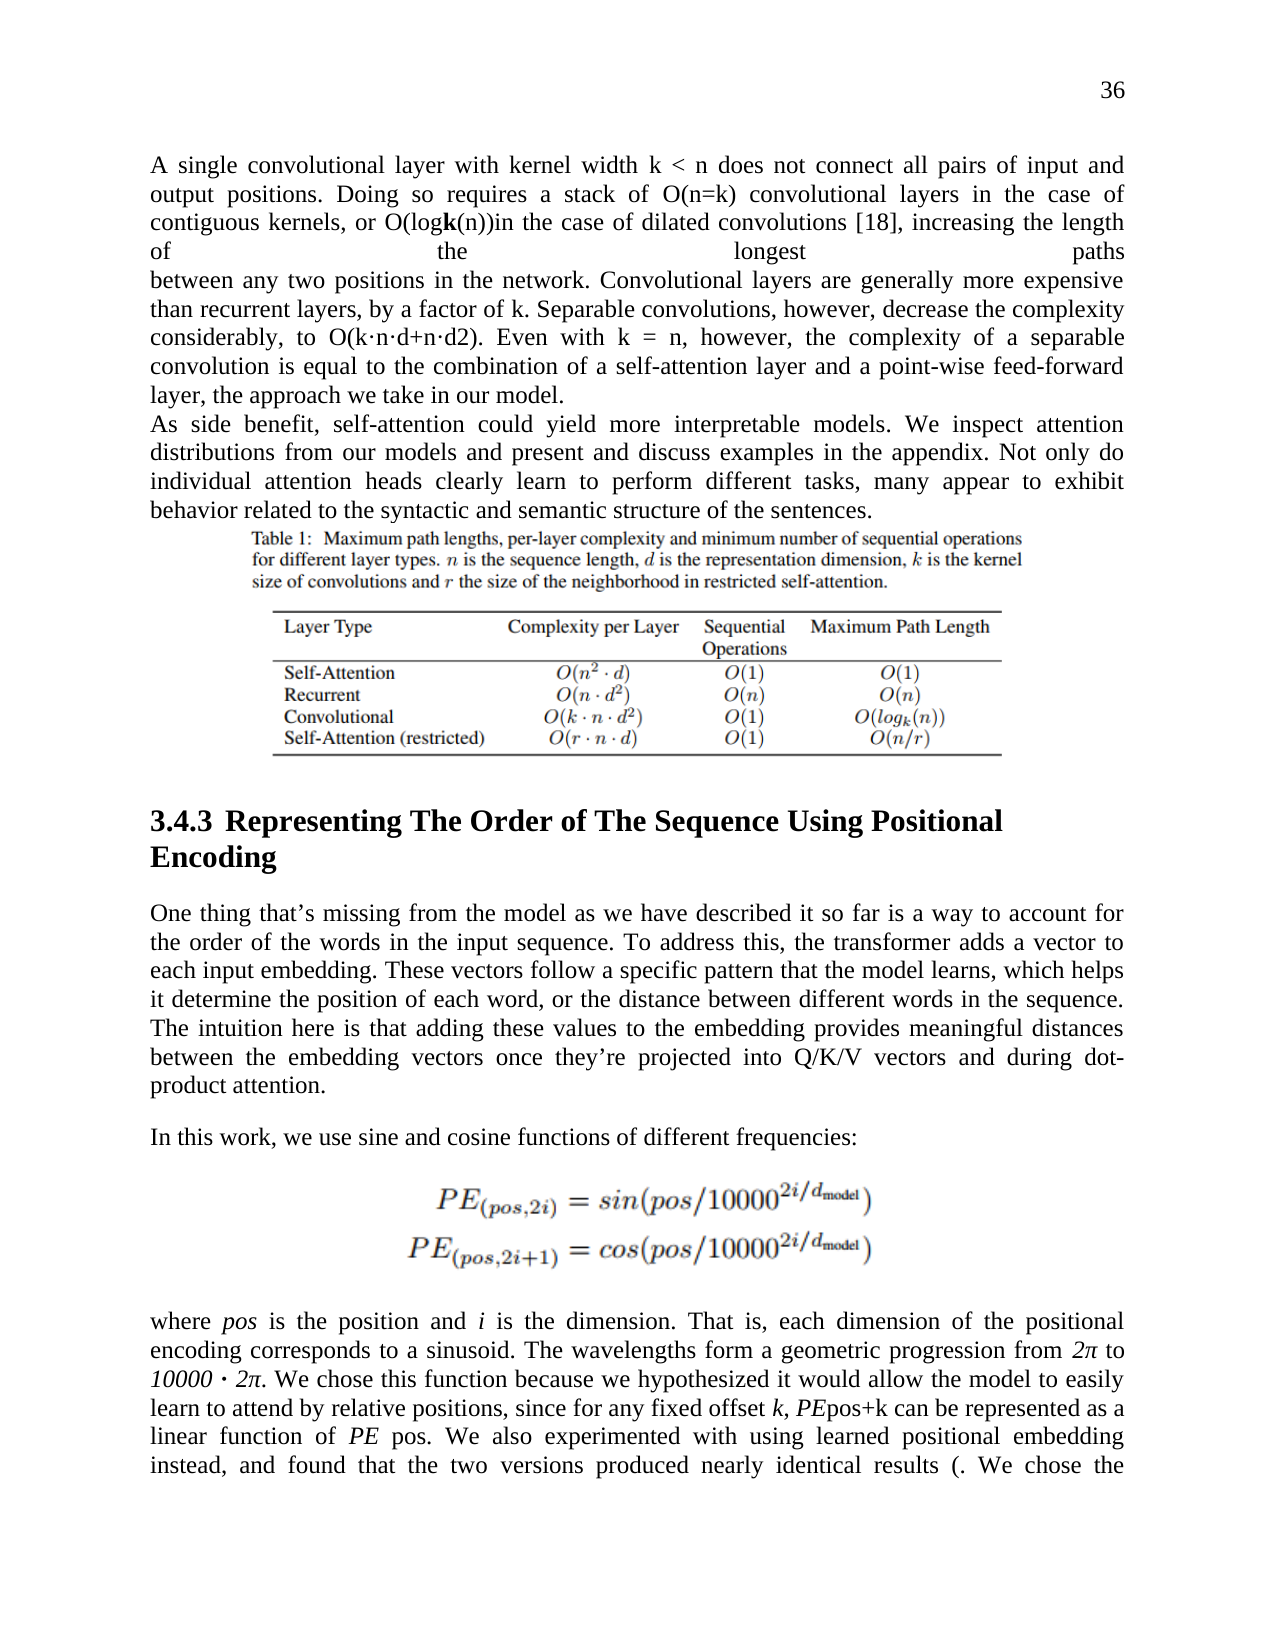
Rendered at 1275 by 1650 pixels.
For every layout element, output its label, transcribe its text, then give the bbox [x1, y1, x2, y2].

text One thing that’s missing from the model as we have described it so far is a way to account for the order of the words in the input sequence. To address this, the transformer adds a vector to each input embedding. These vectors follow a specific pattern that the model learns, which helps it determine the position of each word, or the distance between different words in the sequence. The intuition here is that adding these values to the embedding provides meaningful distances between the embedding vectors once they’re projected into Q/K/V vectors and during dot-product attention. [150, 898, 1125, 1099]
text In this work, we use sine and cosine functions of different frequencies: [150, 1122, 1125, 1151]
picture [397, 1174, 878, 1283]
picture [237, 523, 1038, 770]
subtitle 3.4.3 Representing The Order of The Sequence Using Positional Encoding [150, 802, 1125, 874]
text As side benefit, self-attention could yield more interpretable models. We inspect attention distributions from our models and present and discuss examples in the appendix. Not only do individual attention heads clearly learn to perform different tasks, many appear to exhibit behavior related to the syntactic and semantic structure of the sentences. [150, 409, 1125, 524]
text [150, 1306, 1125, 1479]
text A single convolutional layer with kernel width k < n does not connect all pairs of input and output positions. Doing so requires a stack of O(n=k) convolutional layers in the case of contiguous kernels, or O(logk(n))in the case of dilated convolutions [18], increasing the length of the longest paths between any two positions in the network. Convolutional layers are generally more expensive than recurrent layers, by a factor of k. Separable convolutions, however, decrease the complexity considerably, to O(k·n·d+n·d2). Even with k = n, however, the complexity of a separable convolution is equal to the combination of a self-attention layer and a point-wise feed-forward layer, the approach we take in our model. [150, 150, 1125, 409]
